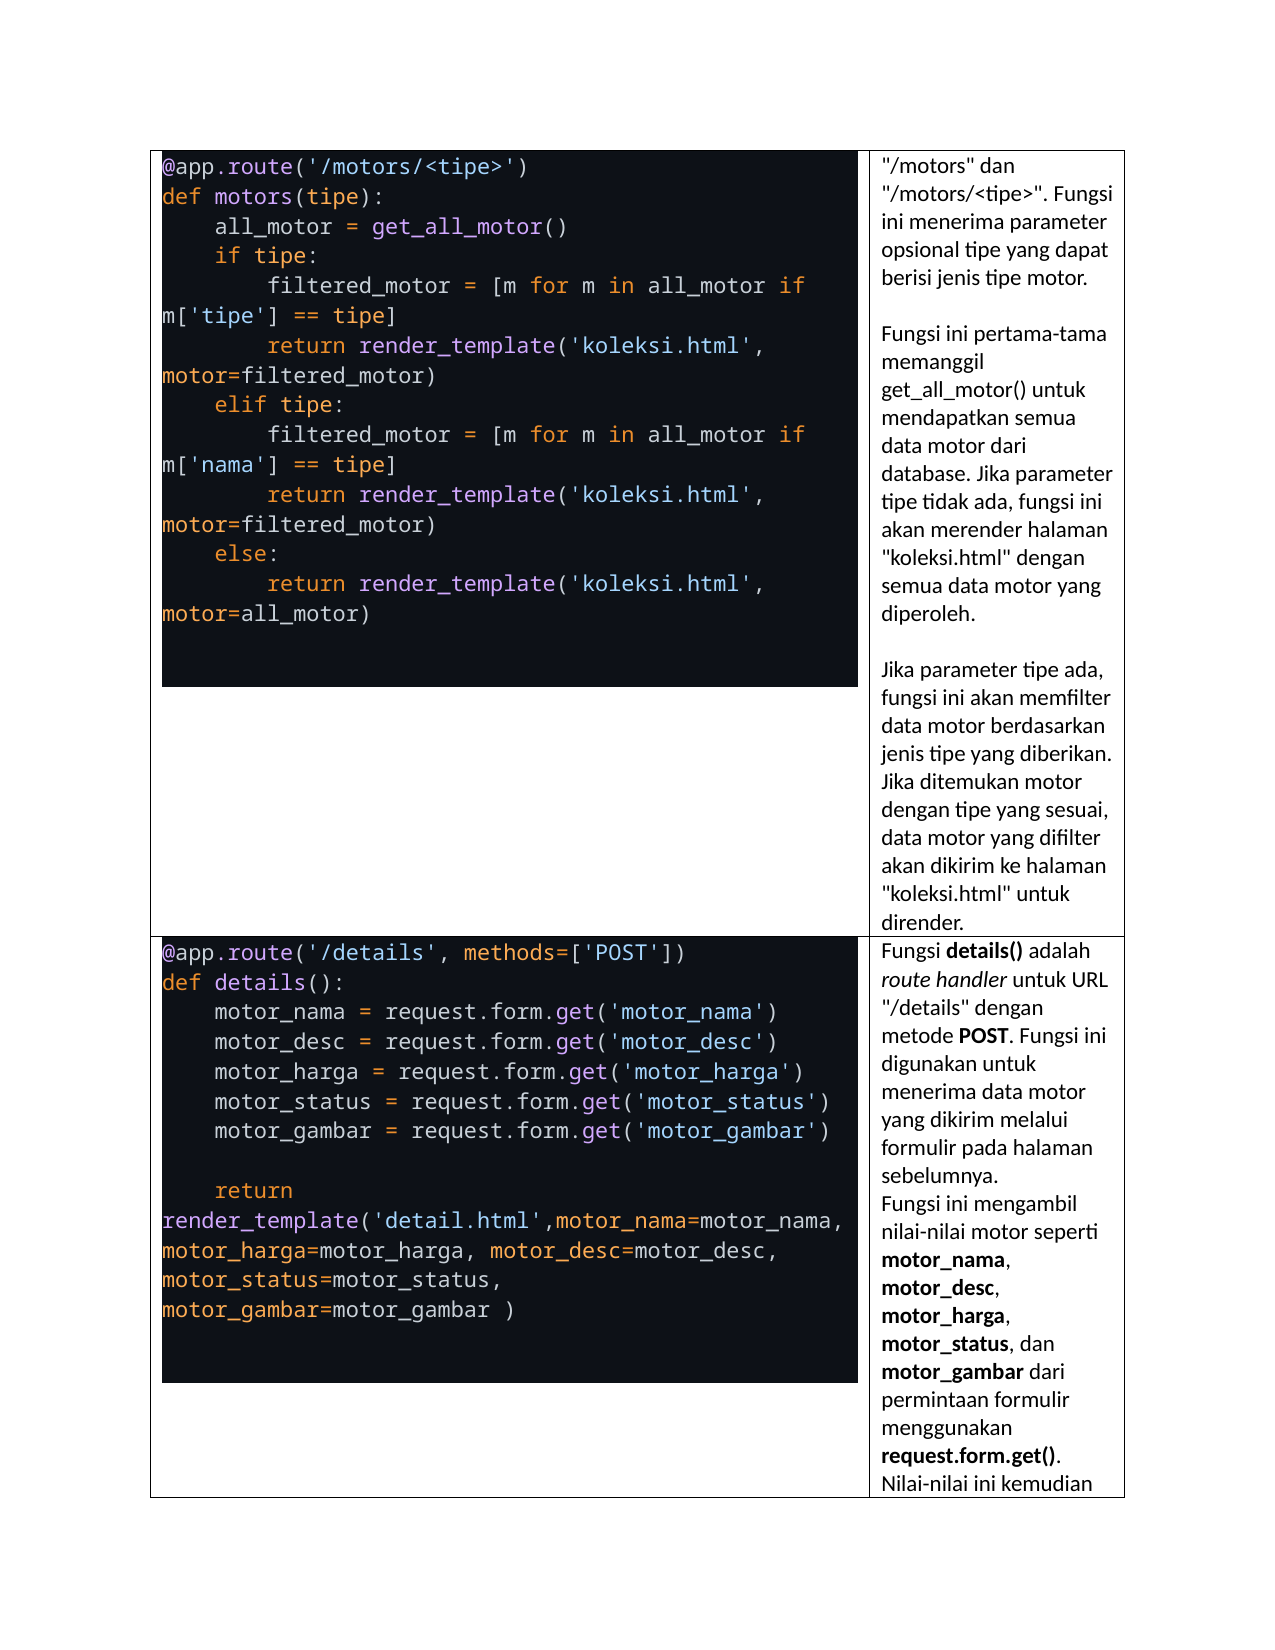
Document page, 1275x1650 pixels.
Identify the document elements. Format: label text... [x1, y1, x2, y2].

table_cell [870, 151, 1124, 936]
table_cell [151, 937, 869, 1497]
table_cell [870, 937, 1124, 1497]
